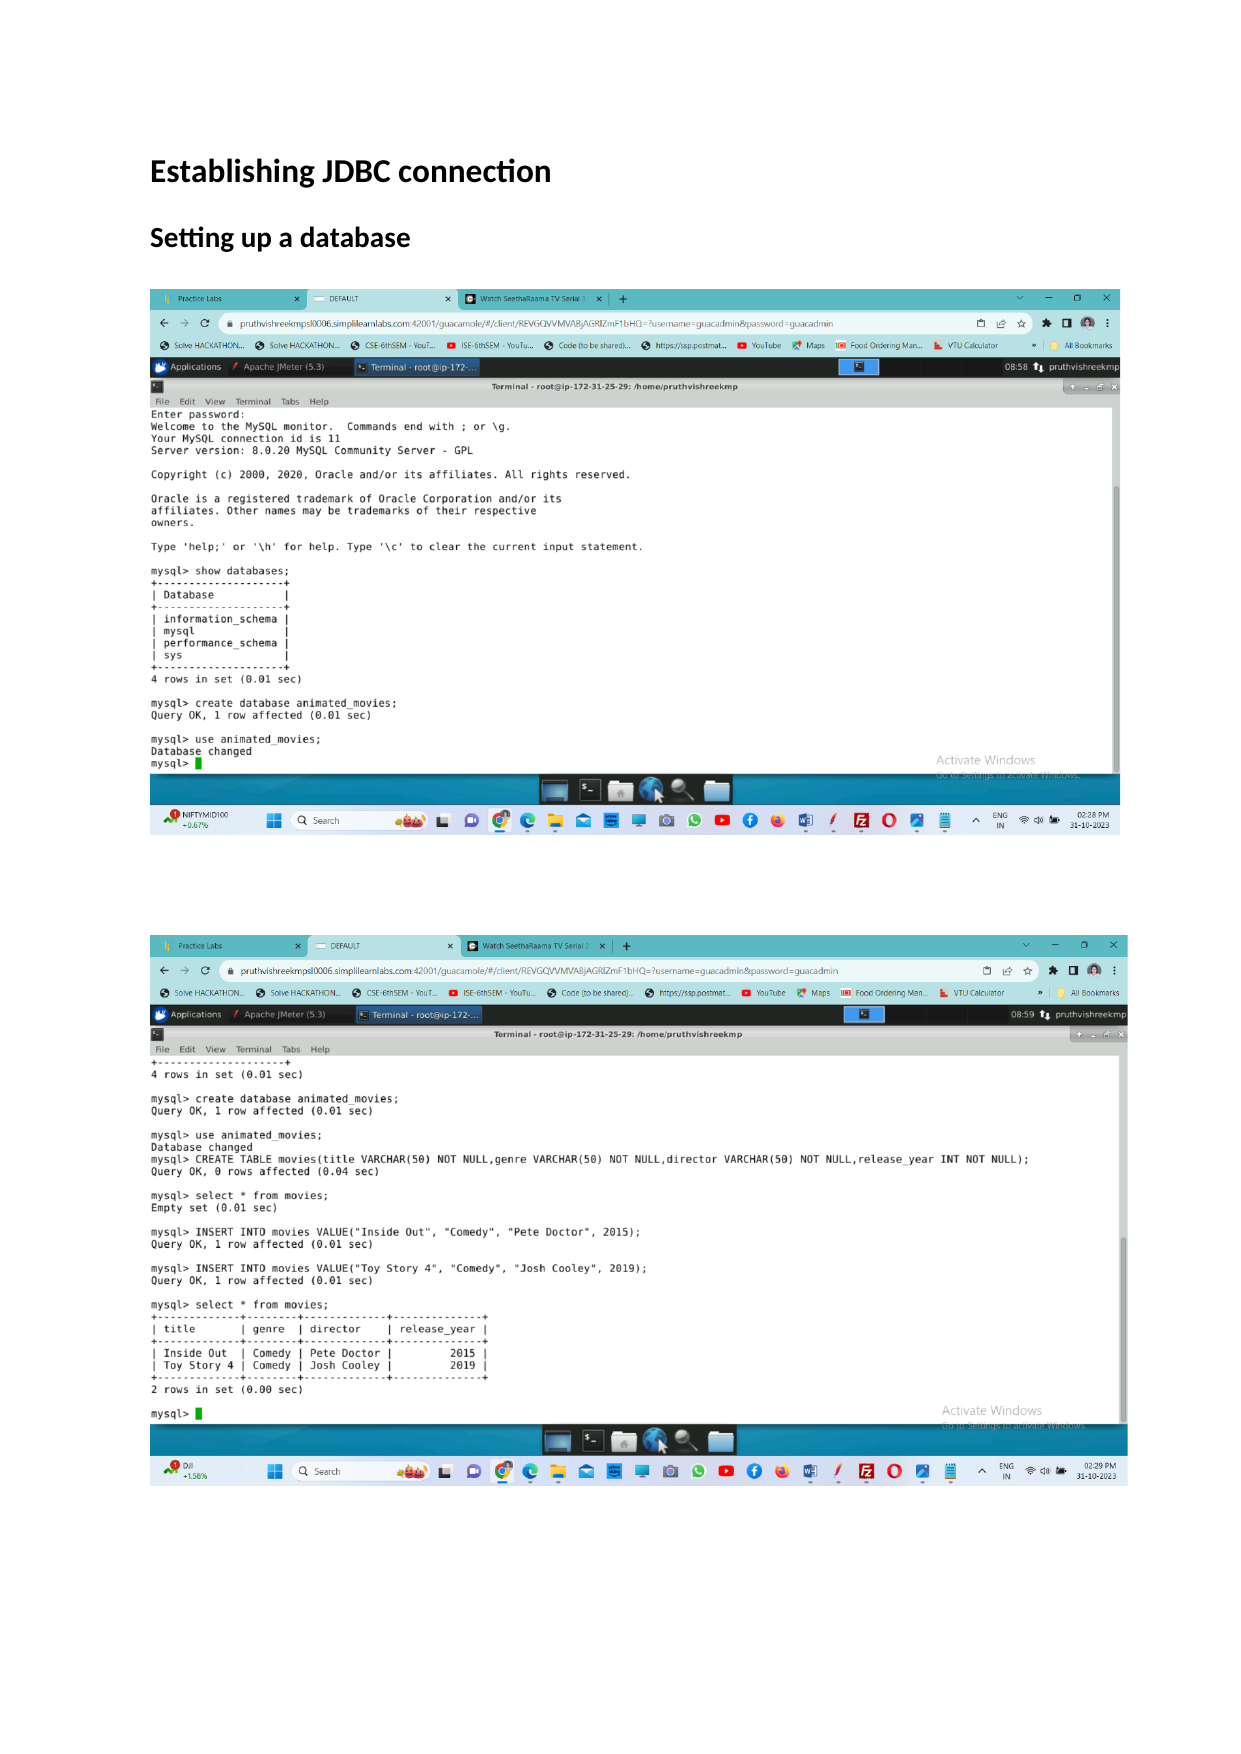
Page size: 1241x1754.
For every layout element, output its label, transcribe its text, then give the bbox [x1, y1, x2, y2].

picture [150, 289, 1121, 835]
text Establishing JDBC connection [150, 150, 1090, 191]
text Setting up a database [150, 219, 1090, 254]
picture [150, 935, 1128, 1486]
